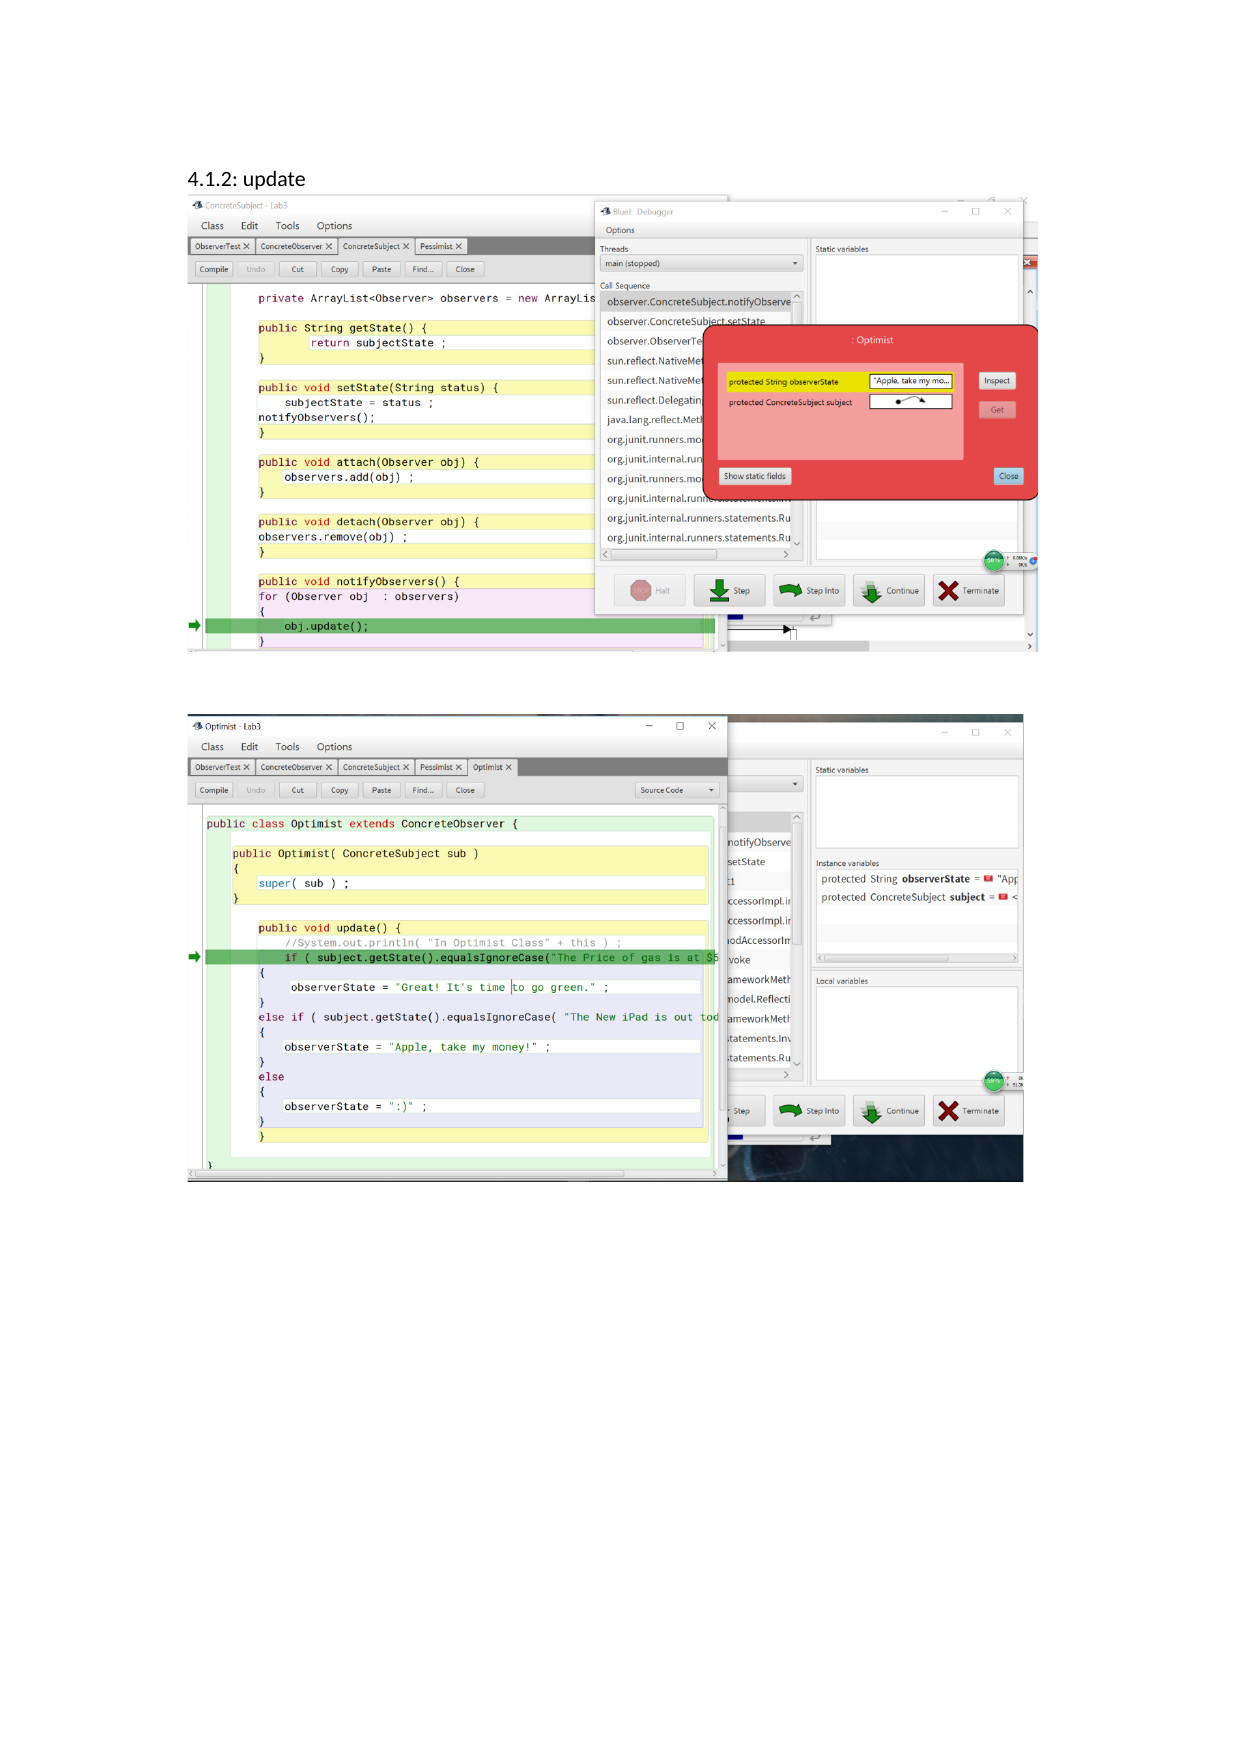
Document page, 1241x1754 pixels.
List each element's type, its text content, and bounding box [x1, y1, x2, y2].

picture [187, 714, 1024, 1182]
picture [187, 194, 1039, 652]
text 4.1.2: update [187, 162, 1053, 194]
